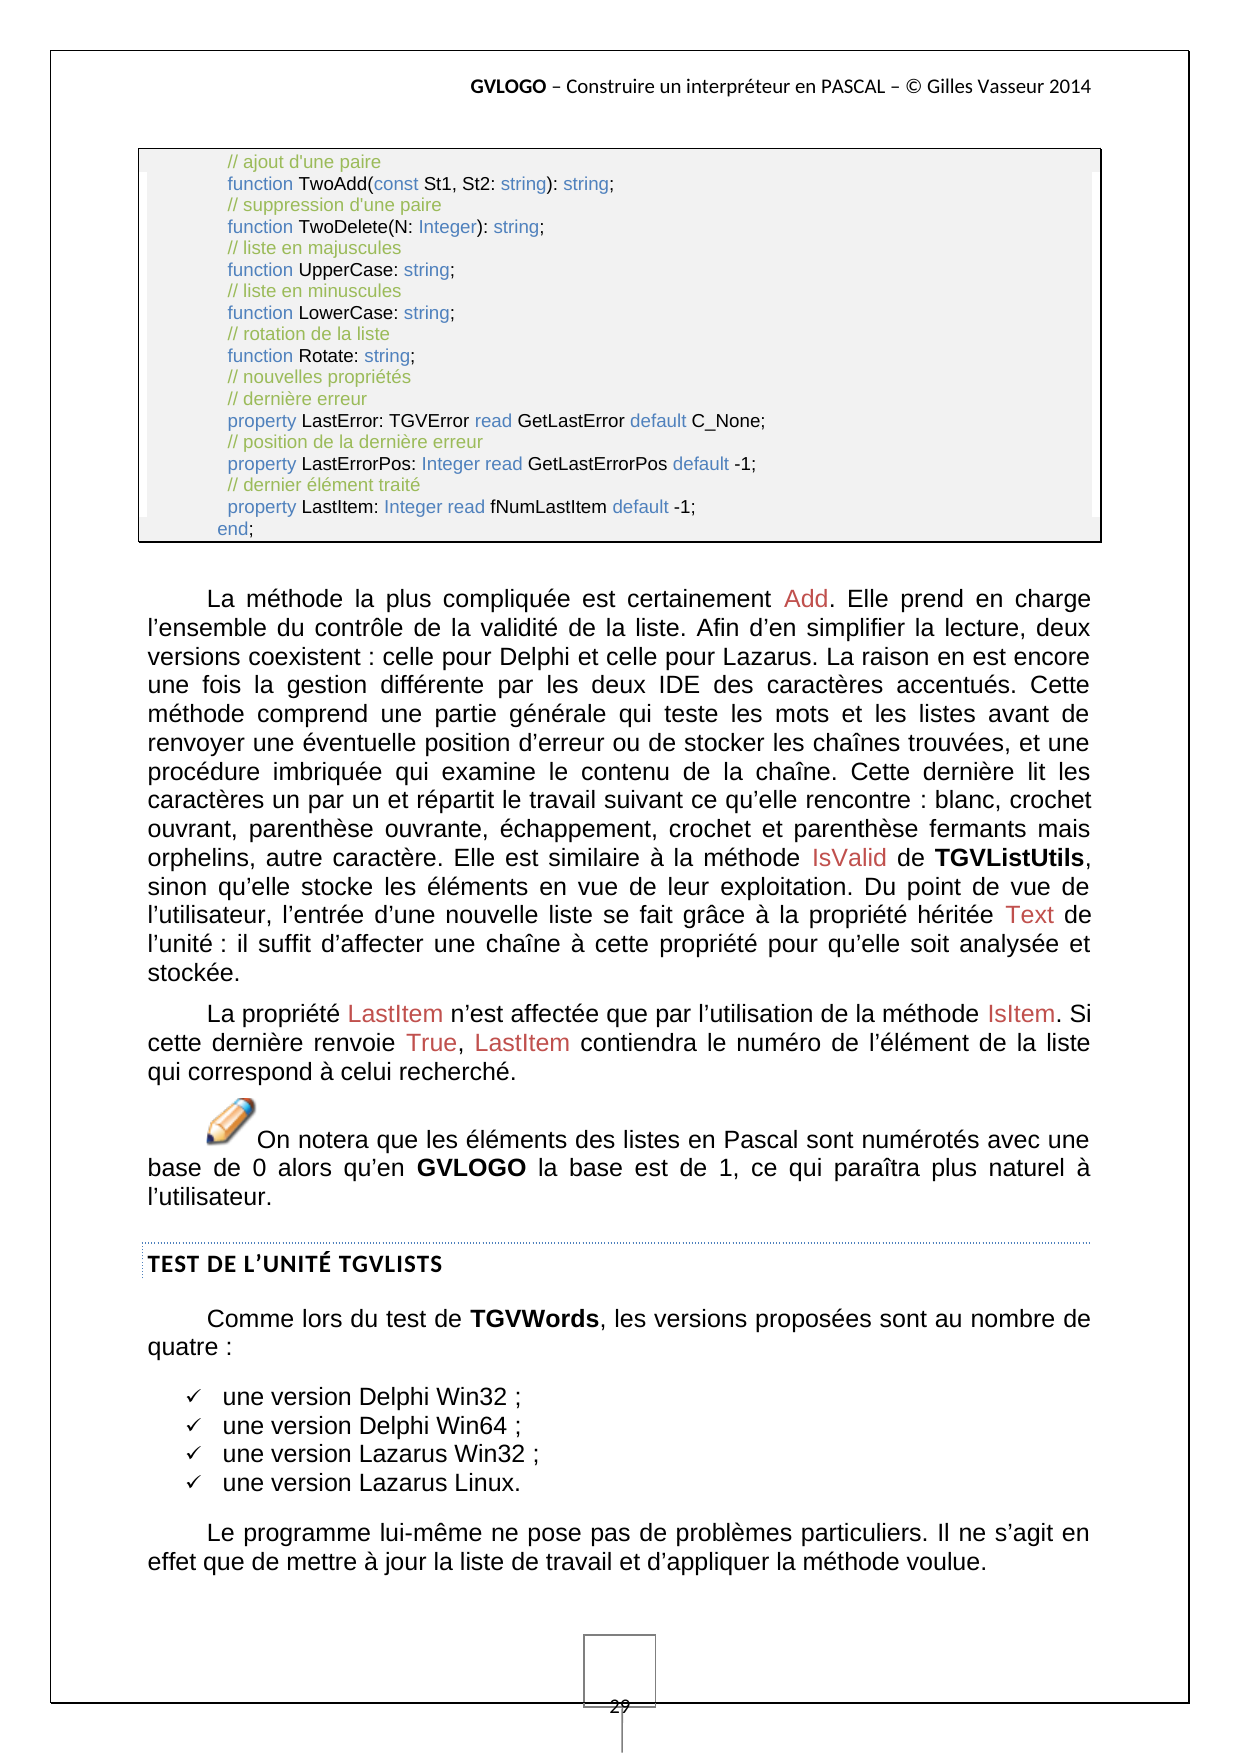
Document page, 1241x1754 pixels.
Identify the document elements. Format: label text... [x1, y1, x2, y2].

text La méthode la plus compliquée est certainement Add. Elle prend en charge l’ensemble du contrôle de la validité de la liste. Afin d’en simplifier la lecture, deux versions coexistent : celle pour Delphi et celle pour Lazarus. La raison en est encore une fois la gestion différente par les deux IDE des caractères accentués. Cette méthode comprend une partie générale qui teste les mots et les listes avant de renvoyer une éventuelle position d’erreur ou de stocker les chaînes trouvées, et une procédure imbriquée qui examine le contenu de la chaîne. Cette dernière lit les caractères un par un et répartit le travail suivant ce qu’elle rencontre : blanc, crochet ouvrant, parenthèse ouvrante, échappement, crochet et parenthèse fermants mais orphelins, autre caractère. Elle est similaire à la méthode IsValid de TGVListUtils, sinon qu’elle stocke les éléments en vue de leur exploitation. Du point de vue de l’utilisateur, l’entrée d’une nouvelle liste se fait grâce à la propriété héritée Text de l’unité : il suffit d’affecter une chaîne à cette propriété pour qu’elle soit analysée et stockée. [147, 584, 1092, 987]
text function TwoAdd(const St1, St2: string): string; [147, 172, 1092, 194]
list une version Delphi Win64 ; [185, 1411, 1092, 1439]
text // position de la dernière erreur [147, 431, 1092, 453]
text // ajout d'une paire [139, 149, 1100, 172]
text Comme lors du test de TGVWords, les versions proposées sont au nombre de quatre : [147, 1304, 1092, 1361]
text property LastItem: Integer read fNumLastItem default -1; [147, 496, 1092, 514]
text // suppression d'une paire [147, 194, 1092, 215]
text // rotation de la liste [147, 323, 1092, 345]
text function Rotate: string; [147, 345, 1092, 366]
text La propriété LastItem n’est affectée que par l’utilisation de la méthode IsItem. Si cette dernière renvoie True, LastItem contiendra le numéro de l’élément de la liste qui correspond à celui recherché. [147, 999, 1092, 1086]
text // liste en minuscules [147, 280, 1092, 302]
text property LastErrorPos: Integer read GetLastErrorPos default -1; [147, 453, 1092, 474]
text function LowerCase: string; [147, 302, 1092, 323]
list une version Delphi Win32 ; [185, 1382, 1092, 1411]
text // dernière erreur [147, 388, 1092, 409]
text function TwoDelete(N: Integer): string; [147, 215, 1092, 237]
text end; [139, 514, 1100, 541]
text // nouvelles propriétés [147, 366, 1092, 388]
text On notera que les éléments des listes en Pascal sont numérotés avec une base de 0 alors qu’en GVLOGO la base est de 1, ce qui paraîtra plus naturel à l’utilisateur. [147, 1098, 1092, 1211]
text property LastError: TGVError read GetLastError default C_None; [147, 409, 1092, 431]
text // dernier élément traité [147, 474, 1092, 496]
picture [206, 1098, 257, 1148]
text // liste en majuscules [147, 237, 1092, 258]
subtitle Test de l’unité TGVLists [142, 1242, 1092, 1278]
list une version Lazarus Win32 ; [185, 1439, 1092, 1468]
text function UpperCase: string; [147, 258, 1092, 280]
text Le programme lui-même ne pose pas de problèmes particuliers. Il ne s’agit en effet que de mettre à jour la liste de travail et d’appliquer la méthode voulue. [147, 1518, 1092, 1575]
list une version Lazarus Linux. [185, 1468, 1092, 1497]
